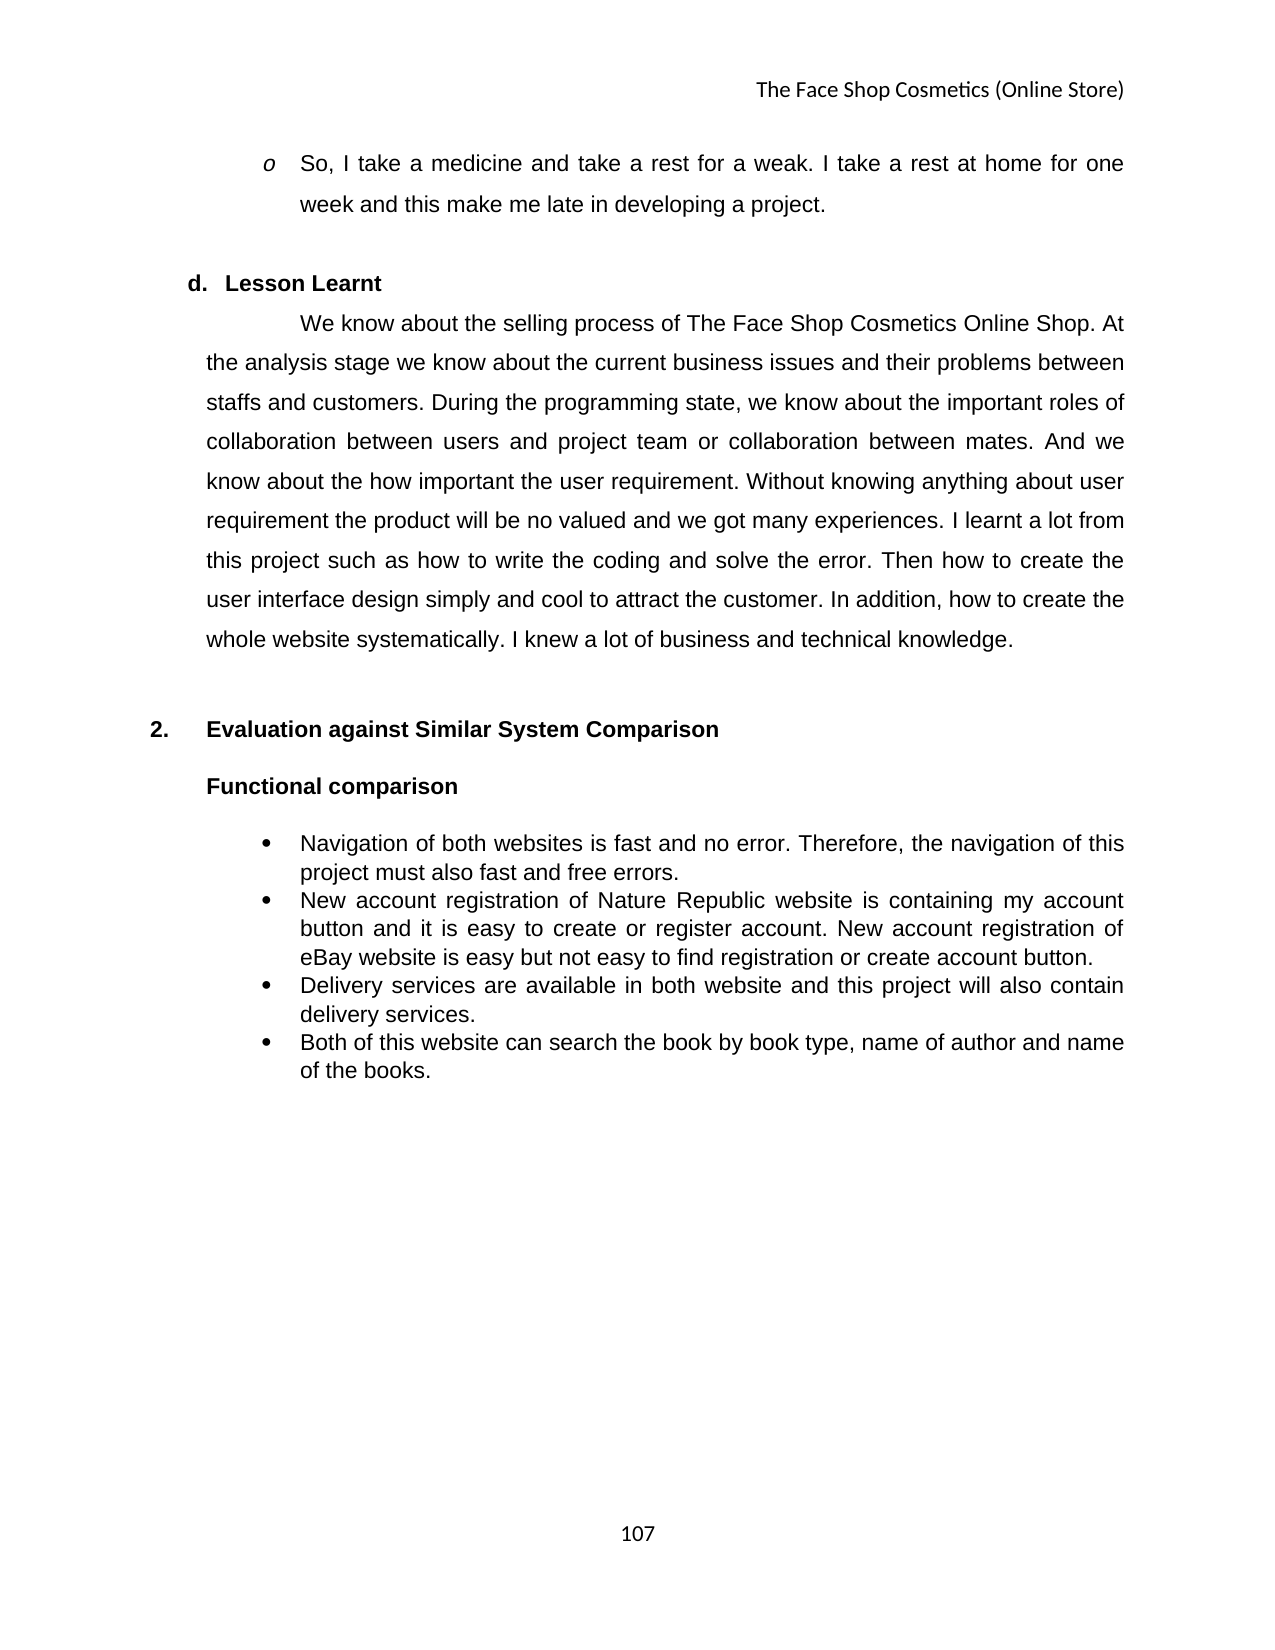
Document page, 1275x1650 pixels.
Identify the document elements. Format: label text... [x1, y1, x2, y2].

list Evaluation against Similar System Comparison [150, 716, 1125, 743]
list Both of this website can search the book by book type, name of author and name of the books. [262, 1029, 1125, 1084]
list Lesson Learnt [187, 270, 1125, 297]
list Delivery services are available in both website and this project will also contain delivery services. [262, 972, 1125, 1027]
list Navigation of both websites is fast and no error. Therefore, the navigation of this project must also fast and free errors. [262, 830, 1125, 885]
list Functional comparison [206, 773, 1125, 799]
list So, I take a medicine and take a rest for a weak. I take a rest at home for one week and this make me late in developing a project. [262, 150, 1125, 218]
text We know about the selling process of The Face Shop Cosmetics Online Shop. At the analysis stage we know about the current business issues and their problems between staffs and customers. During the programming state, we know about the important roles of collaboration between users and project team or collaboration between mates. And we know about the how important the user requirement. Without knowing anything about user requirement the product will be no valued and we got many experiences. I learnt a lot from this project such as how to write the coding and solve the error. Then how to create the user interface design simply and cool to attract the customer. In addition, how to create the whole website systematically. I knew a lot of business and technical knowledge. [206, 310, 1125, 652]
list New account registration of Nature Republic website is containing my account button and it is easy to create or register account. New account registration of eBay website is easy but not easy to find registration or create account button. [262, 887, 1125, 970]
